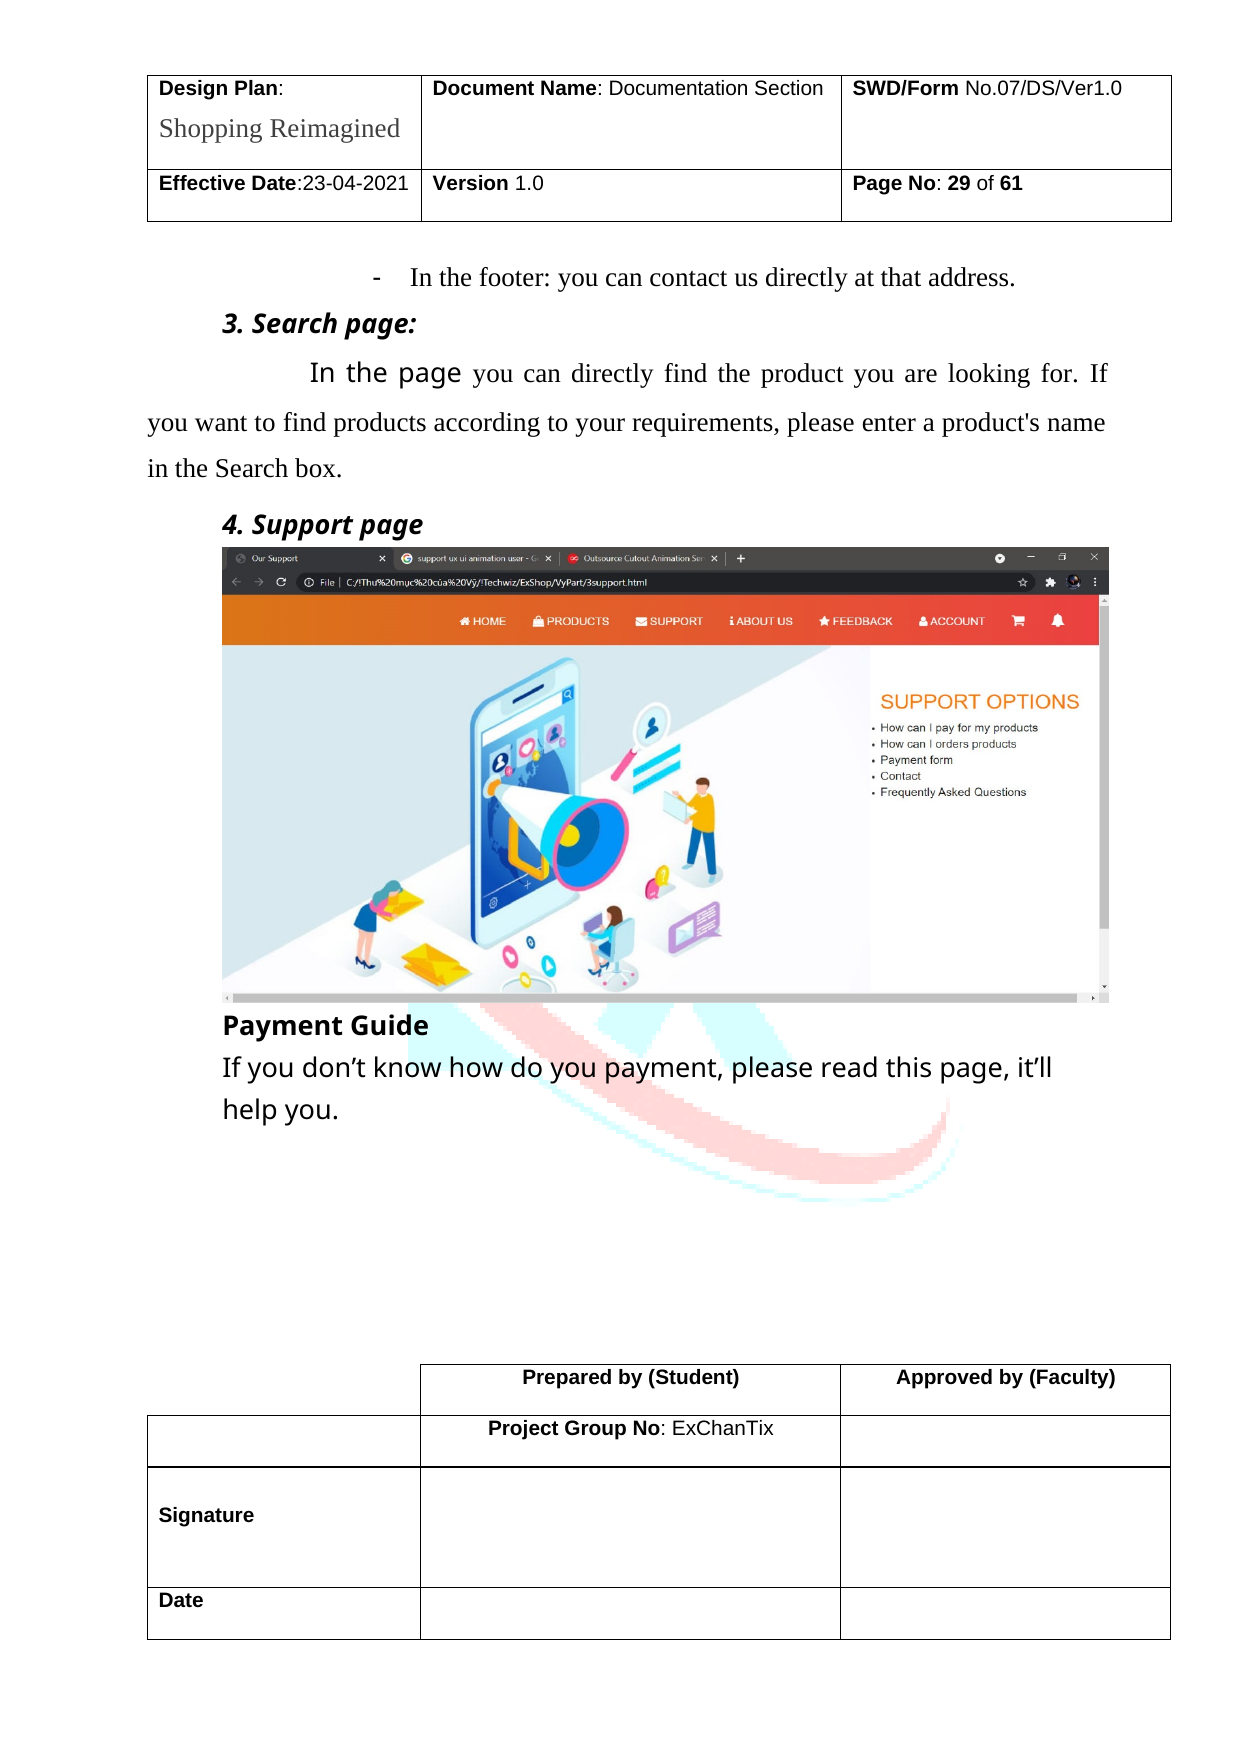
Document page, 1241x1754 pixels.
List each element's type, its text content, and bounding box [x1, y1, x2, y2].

text In the page you can directly find the product you are looking for. If you want to find products according to your requirements, please enter a product's name in the Search box. [147, 353, 1107, 484]
text If you don’t know how do you payment, please read this page, it’ll help you. [222, 1048, 1107, 1128]
text 3. Search page: [222, 305, 1107, 342]
list In the footer: you can contact us directly at that address. [372, 261, 1107, 292]
picture [222, 547, 1109, 1003]
text 4. Support page [222, 506, 1107, 542]
text Payment Guide [222, 1006, 1107, 1043]
